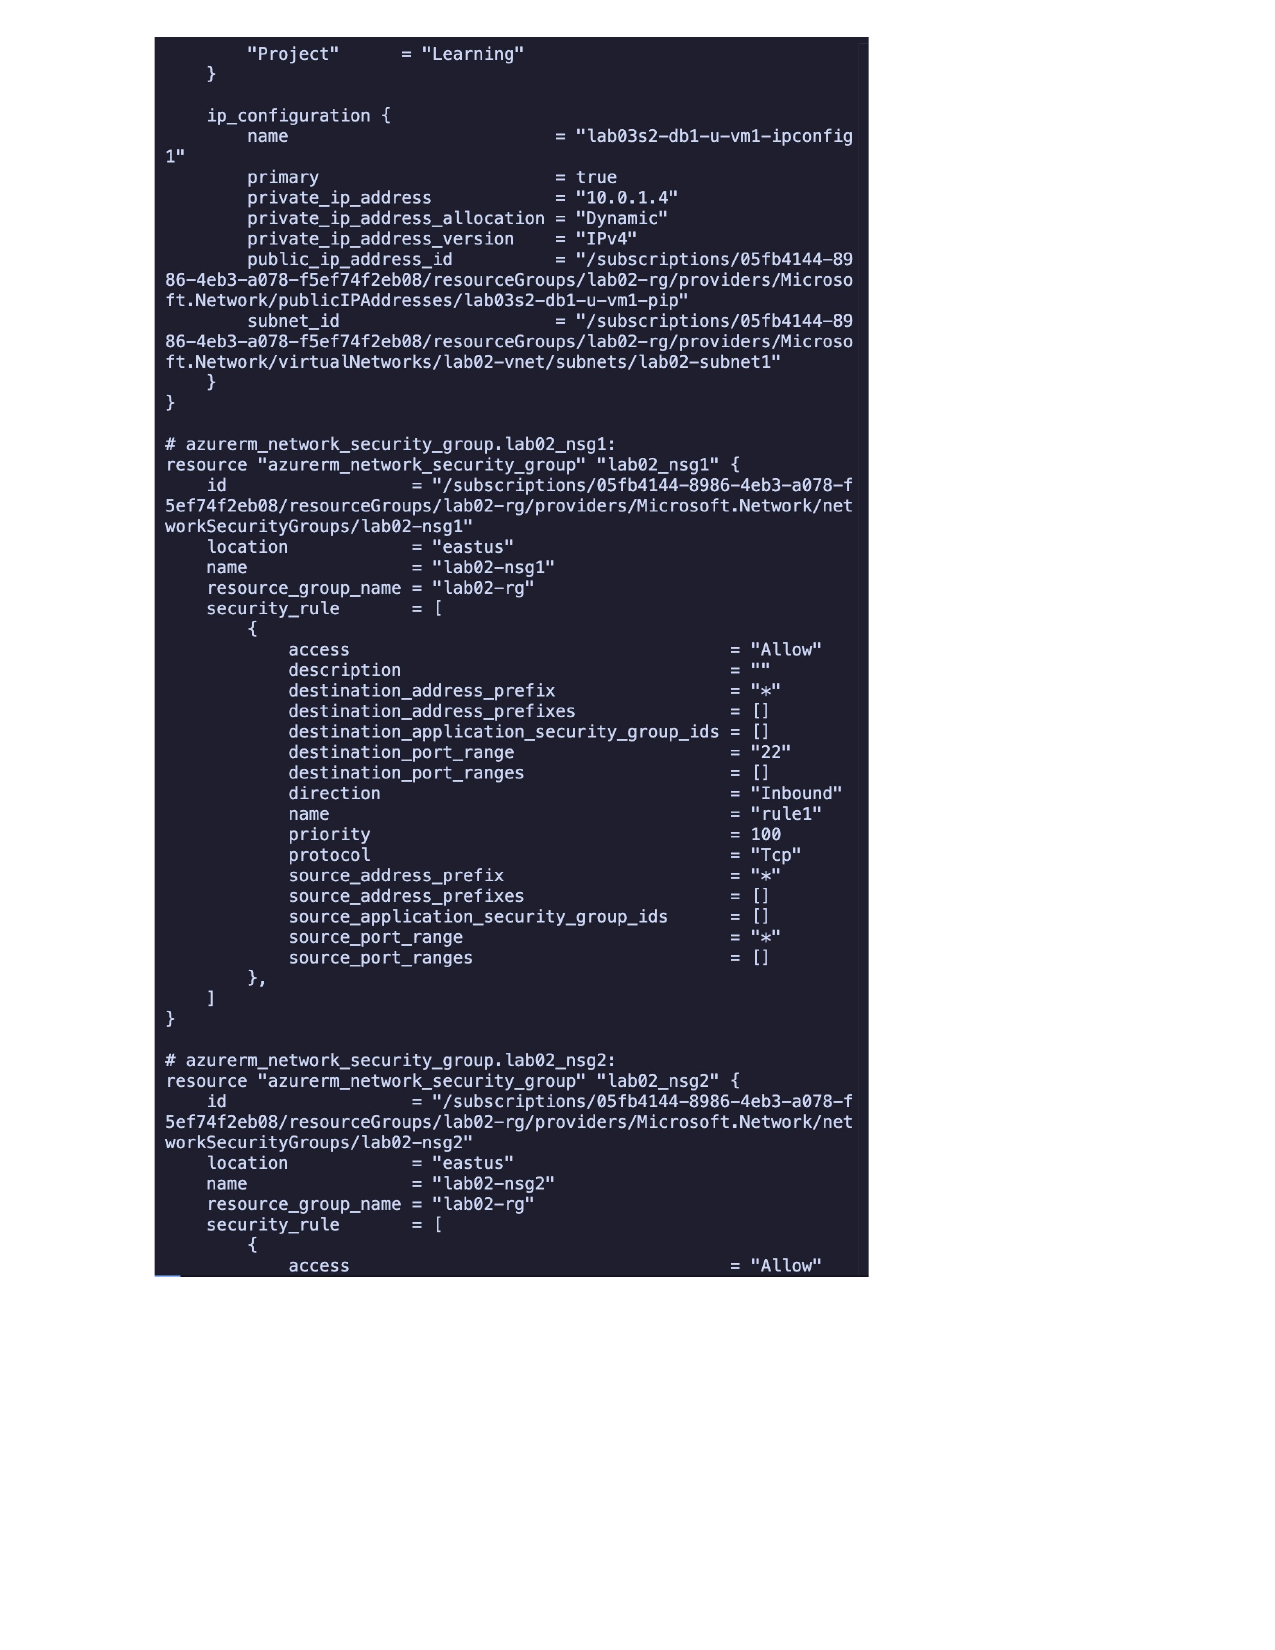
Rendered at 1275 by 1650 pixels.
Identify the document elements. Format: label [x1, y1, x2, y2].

picture [154, 37, 869, 1277]
